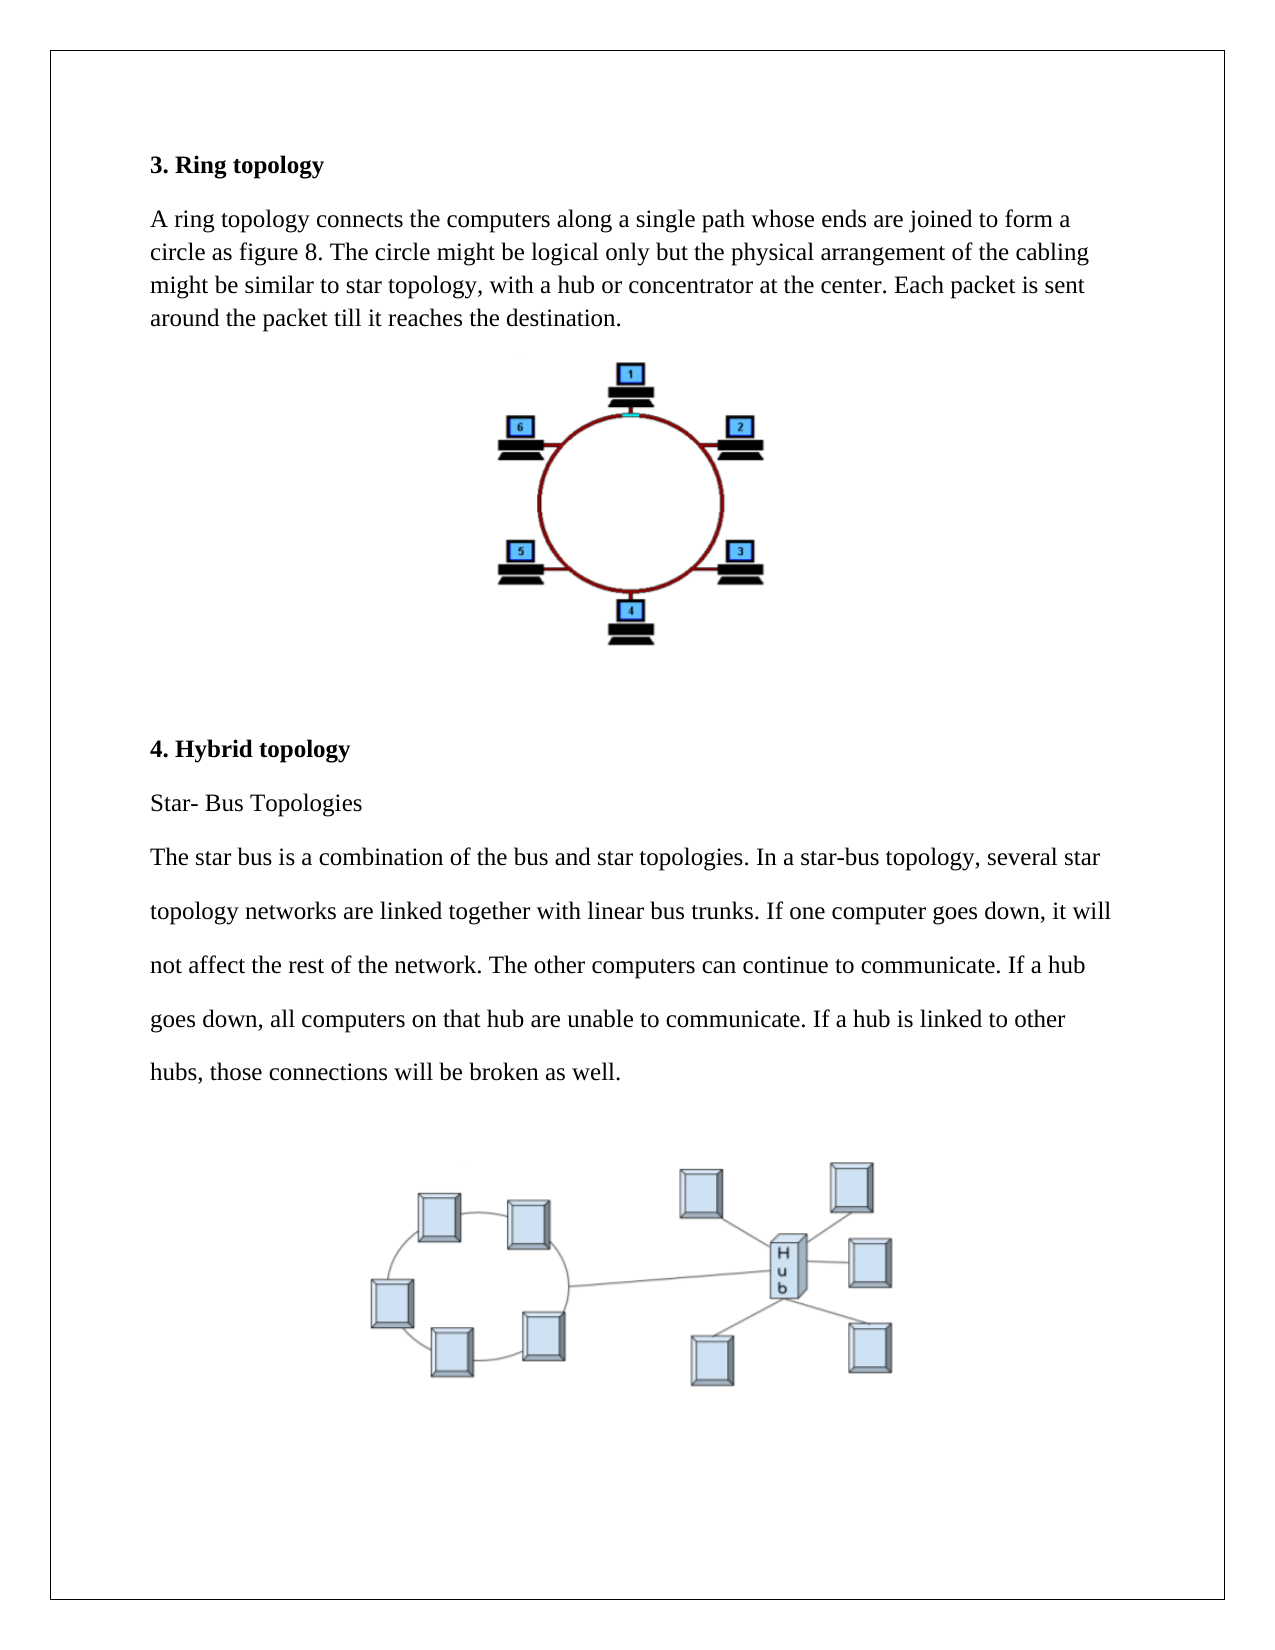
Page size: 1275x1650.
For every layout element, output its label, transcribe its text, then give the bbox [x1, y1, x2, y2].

text topology networks are linked together with linear bus trunks. If one computer goes down, it will [150, 896, 1125, 925]
text 4. Hybrid topology [150, 734, 1125, 763]
text The star bus is a combination of the bus and star topologies. In a star-bus topology, several star [150, 842, 1125, 871]
text Star- Bus Topologies [150, 788, 1125, 817]
text not affect the rest of the network. The other computers can continue to communicate. If a hub [150, 950, 1125, 978]
text goes down, all computers on that hub are unable to communicate. If a hub is linked to other [150, 1004, 1125, 1032]
text A ring topology connects the computers along a single path whose ends are joined to form a circle as figure 8. The circle might be logical only but the physical arrangement of the cabling might be similar to star topology, with a hub or concentrator at the center. Each packet is sent around the packet till it reaches the destination. [150, 204, 1125, 332]
picture [361, 1143, 914, 1401]
text 3. Ring topology [150, 150, 1125, 179]
text hubs, those connections will be broken as well. [150, 1057, 1125, 1118]
picture [480, 356, 795, 656]
